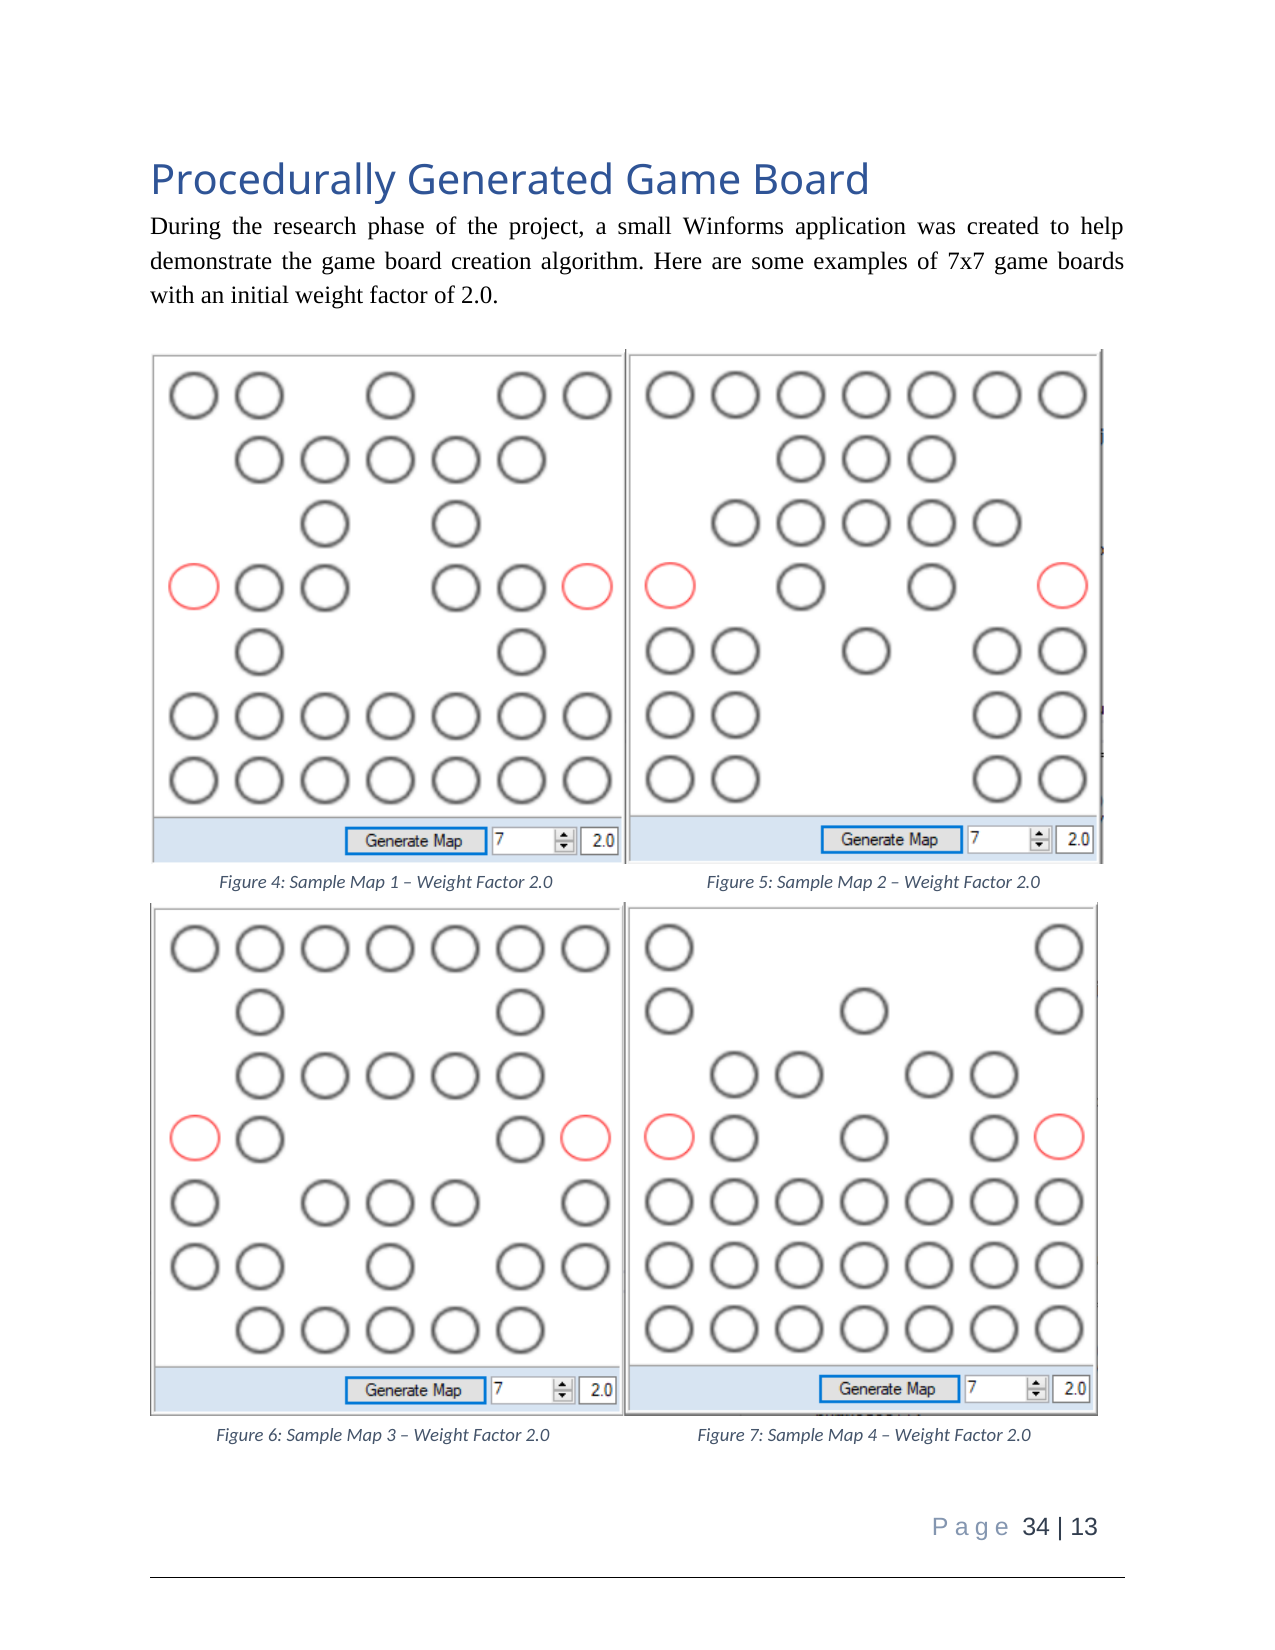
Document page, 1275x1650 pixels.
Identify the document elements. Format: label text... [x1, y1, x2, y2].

picture [150, 349, 1104, 864]
subtitle Procedurally Generated Game Board [150, 150, 1125, 207]
text During the research phase of the project, a small Winforms application was created to help demonstrate the game board creation algorithm. Here are some examples of 7x7 game boards with an initial weight factor of 2.0. [150, 211, 1125, 309]
picture [150, 902, 1098, 1416]
